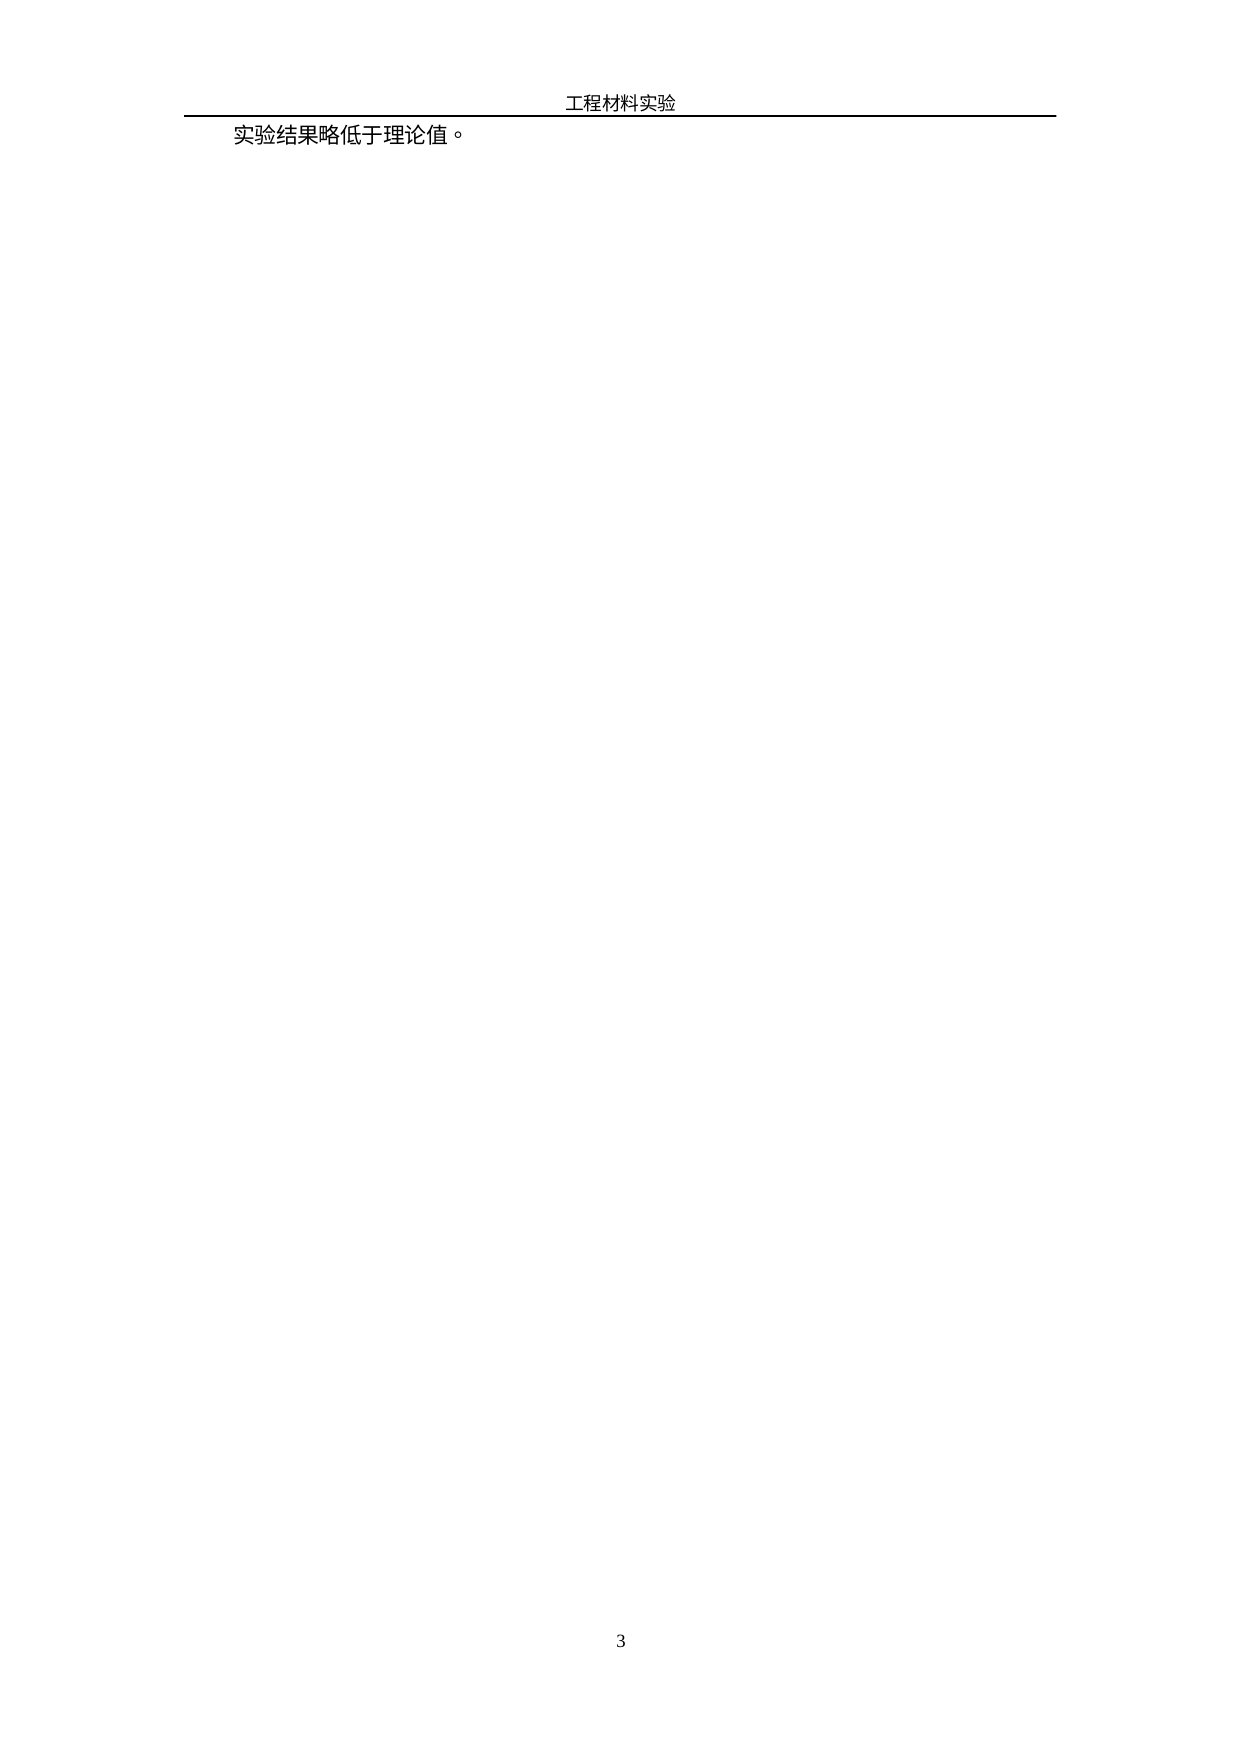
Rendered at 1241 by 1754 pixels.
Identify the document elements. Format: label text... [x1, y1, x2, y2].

text 实验结果略低于理论值。 [233, 121, 1070, 148]
